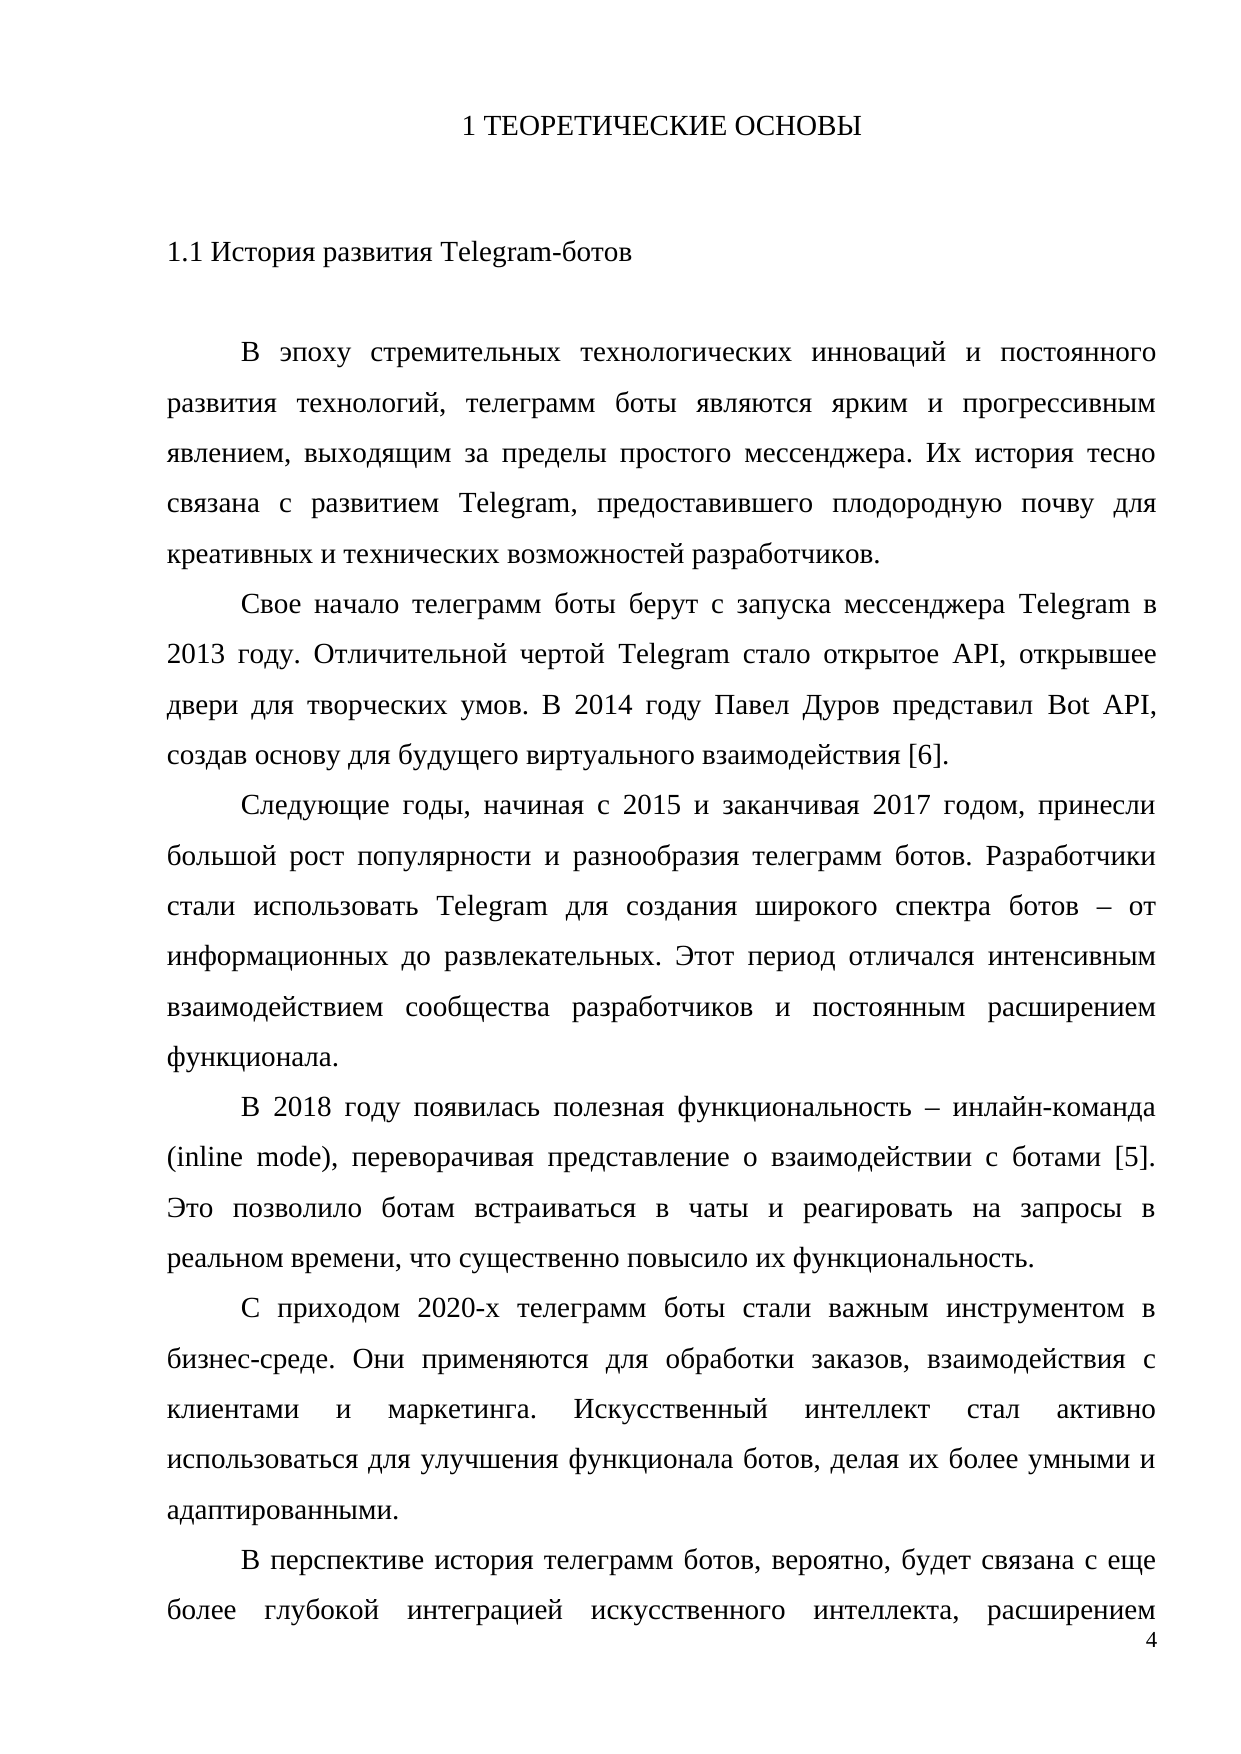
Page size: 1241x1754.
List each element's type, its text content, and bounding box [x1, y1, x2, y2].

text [167, 1542, 1157, 1626]
text В эпоху стремительных технологических инноваций и постоянного развития технологий, телеграмм боты являются ярким и прогрессивным явлением, выходящим за пределы простого мессенджера. Их история тесно связана с развитием Telegram, предоставившего плодородную почву для креативных и технических возможностей разработчиков. [167, 334, 1157, 569]
text Следующие годы, начиная с 2015 и заканчивая 2017 годом, принесли большой рост популярности и разнообразия телеграмм ботов. Разработчики стали использовать Telegram для создания широкого спектра ботов – от информационных до развлекательных. Этот период отличался интенсивным взаимодействием сообщества разработчиков и постоянным расширением функционала. [167, 787, 1157, 1072]
text В 2018 году появилась полезная функциональность – инлайн-команда (inline mode), переворачивая представление о взаимодействии с ботами [5]. Это позволило ботам встраиваться в чаты и реагировать на запросы в реальном времени, что существенно повысило их функциональность. [167, 1089, 1157, 1274]
list История развития Telegram-ботов [167, 234, 1157, 267]
text С приходом 2020-х телеграмм боты стали важным инструментом в бизнес-среде. Они применяются для обработки заказов, взаимодействия с клиентами и маркетинга. Искусственный интеллект стал активно использоваться для улучшения функционала ботов, делая их более умными и адаптированными. [167, 1291, 1157, 1525]
text 1 ТЕОРЕТИЧЕСКИЕ ОСНОВЫ [167, 108, 1157, 142]
text Свое начало телеграмм боты берут с запуска мессенджера Telegram в 2013 году. Отличительной чертой Telegram стало открытое API, открывшее двери для творческих умов. В 2014 году Павел Дуров представил Bot API, создав основу для будущего виртуального взаимодействия [6]. [167, 586, 1157, 771]
